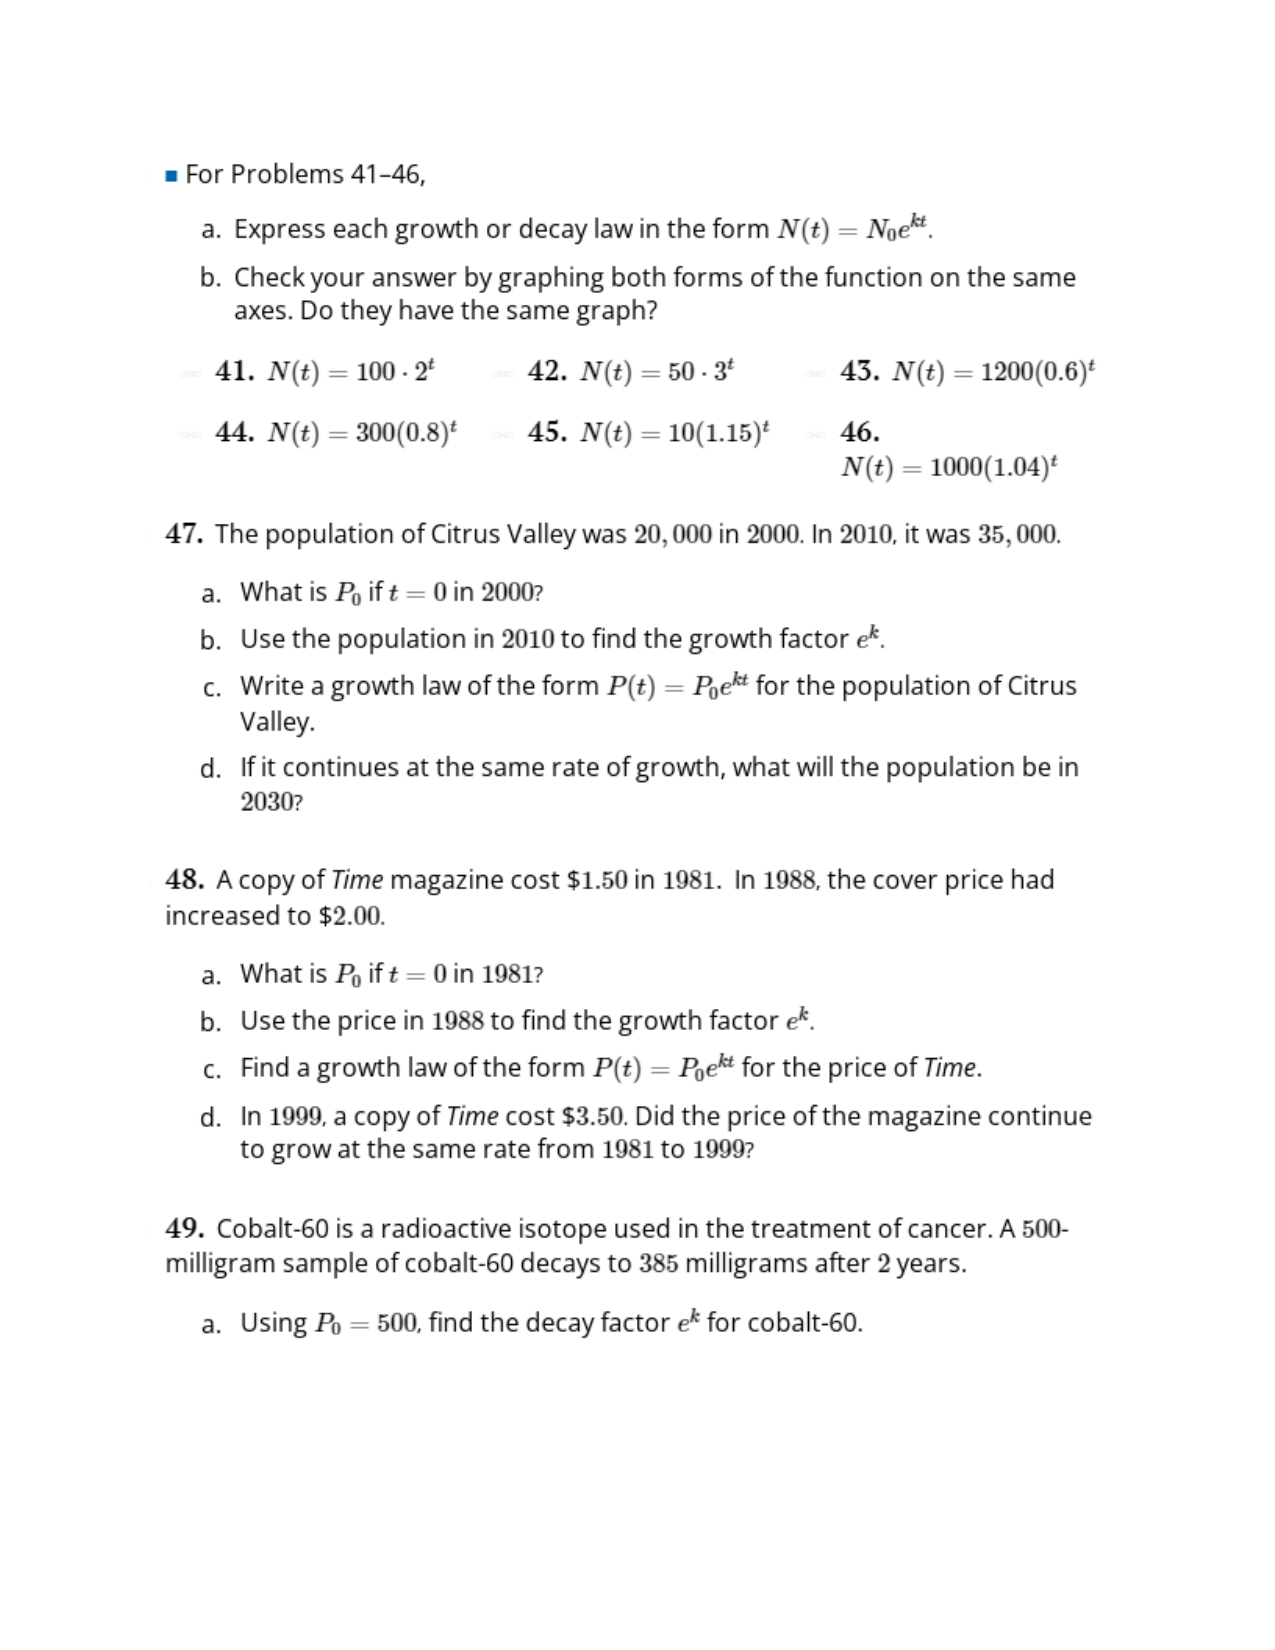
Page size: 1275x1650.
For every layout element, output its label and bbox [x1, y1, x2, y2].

picture [150, 150, 1119, 1346]
